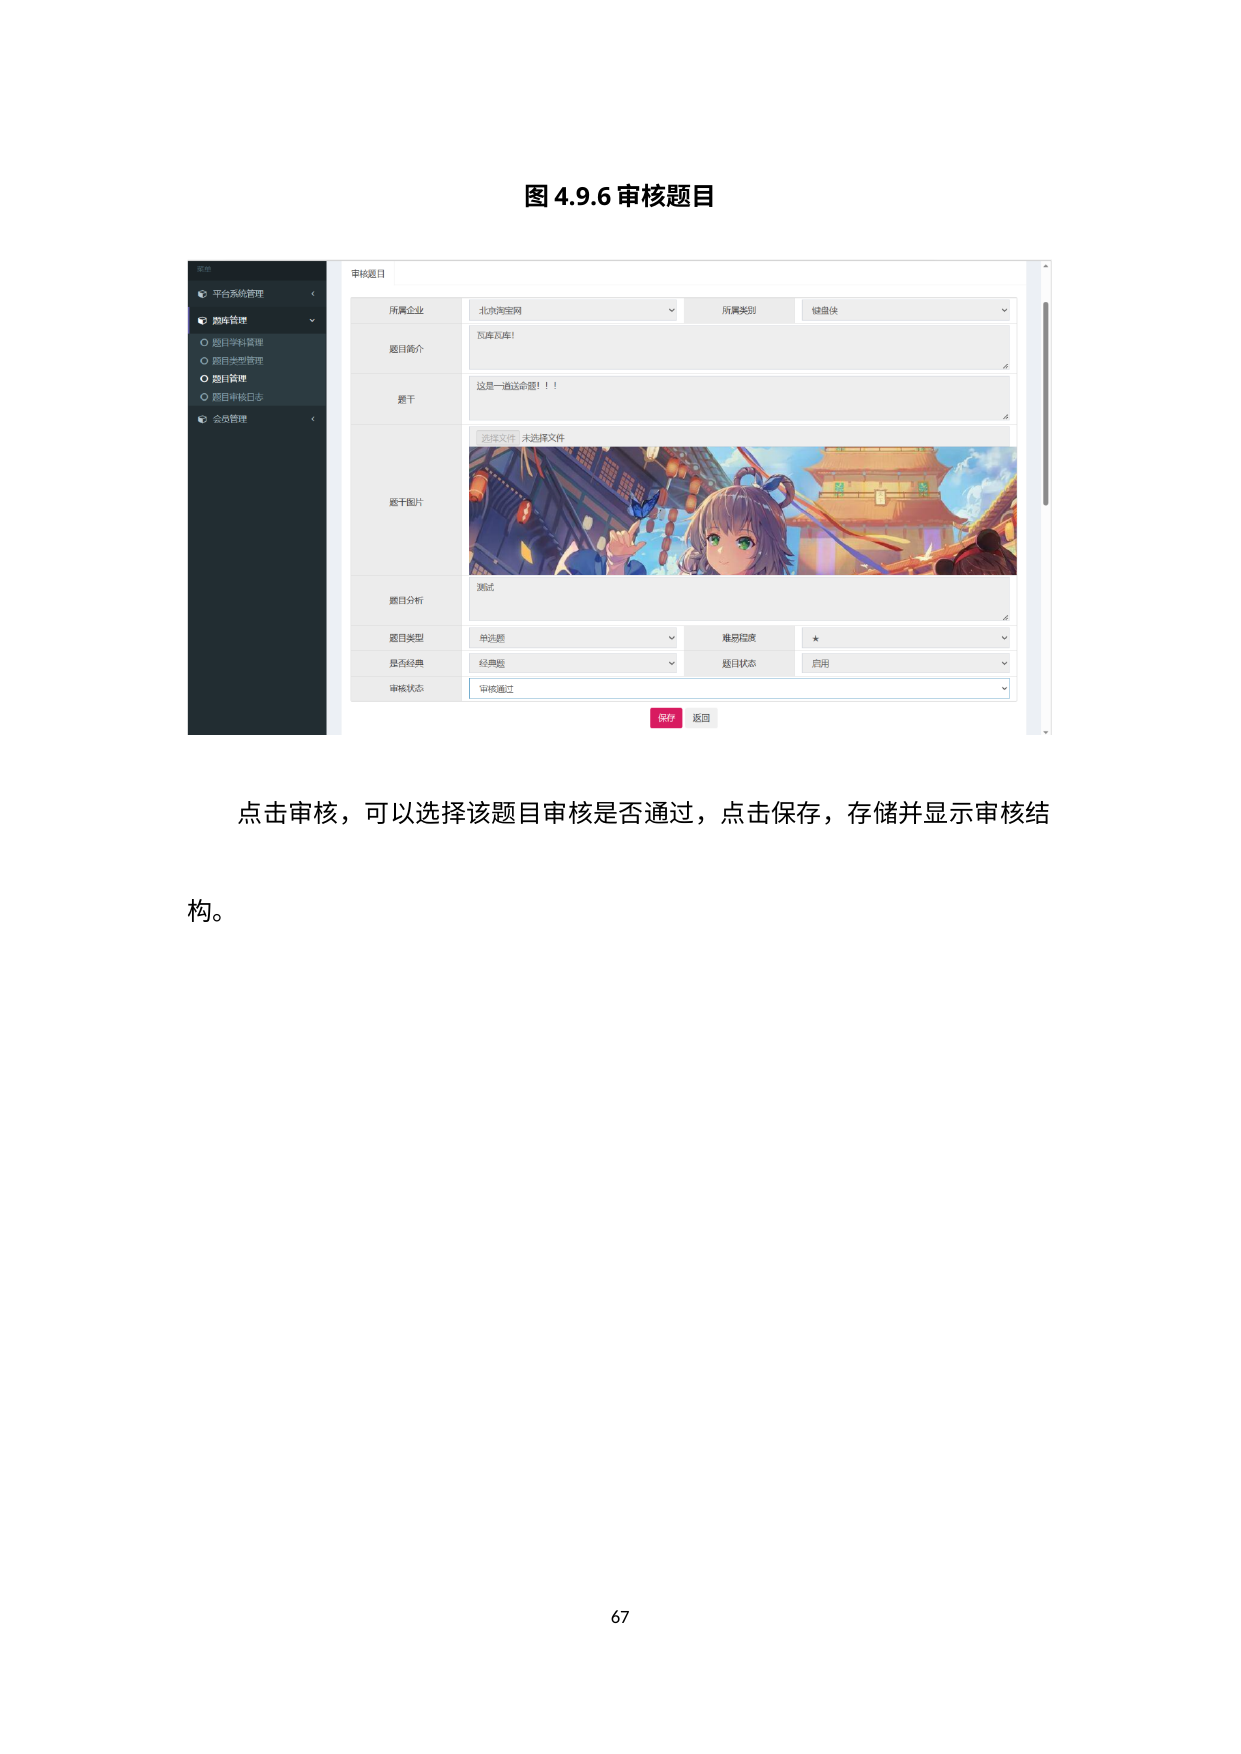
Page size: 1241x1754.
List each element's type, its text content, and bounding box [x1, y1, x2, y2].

picture [187, 259, 1052, 735]
text 图4.9.6审核题目 [187, 162, 1053, 227]
text 点击审核，可以选择该题目审核是否通过，点击保存，存储并显示审核结构。 [187, 779, 1053, 942]
